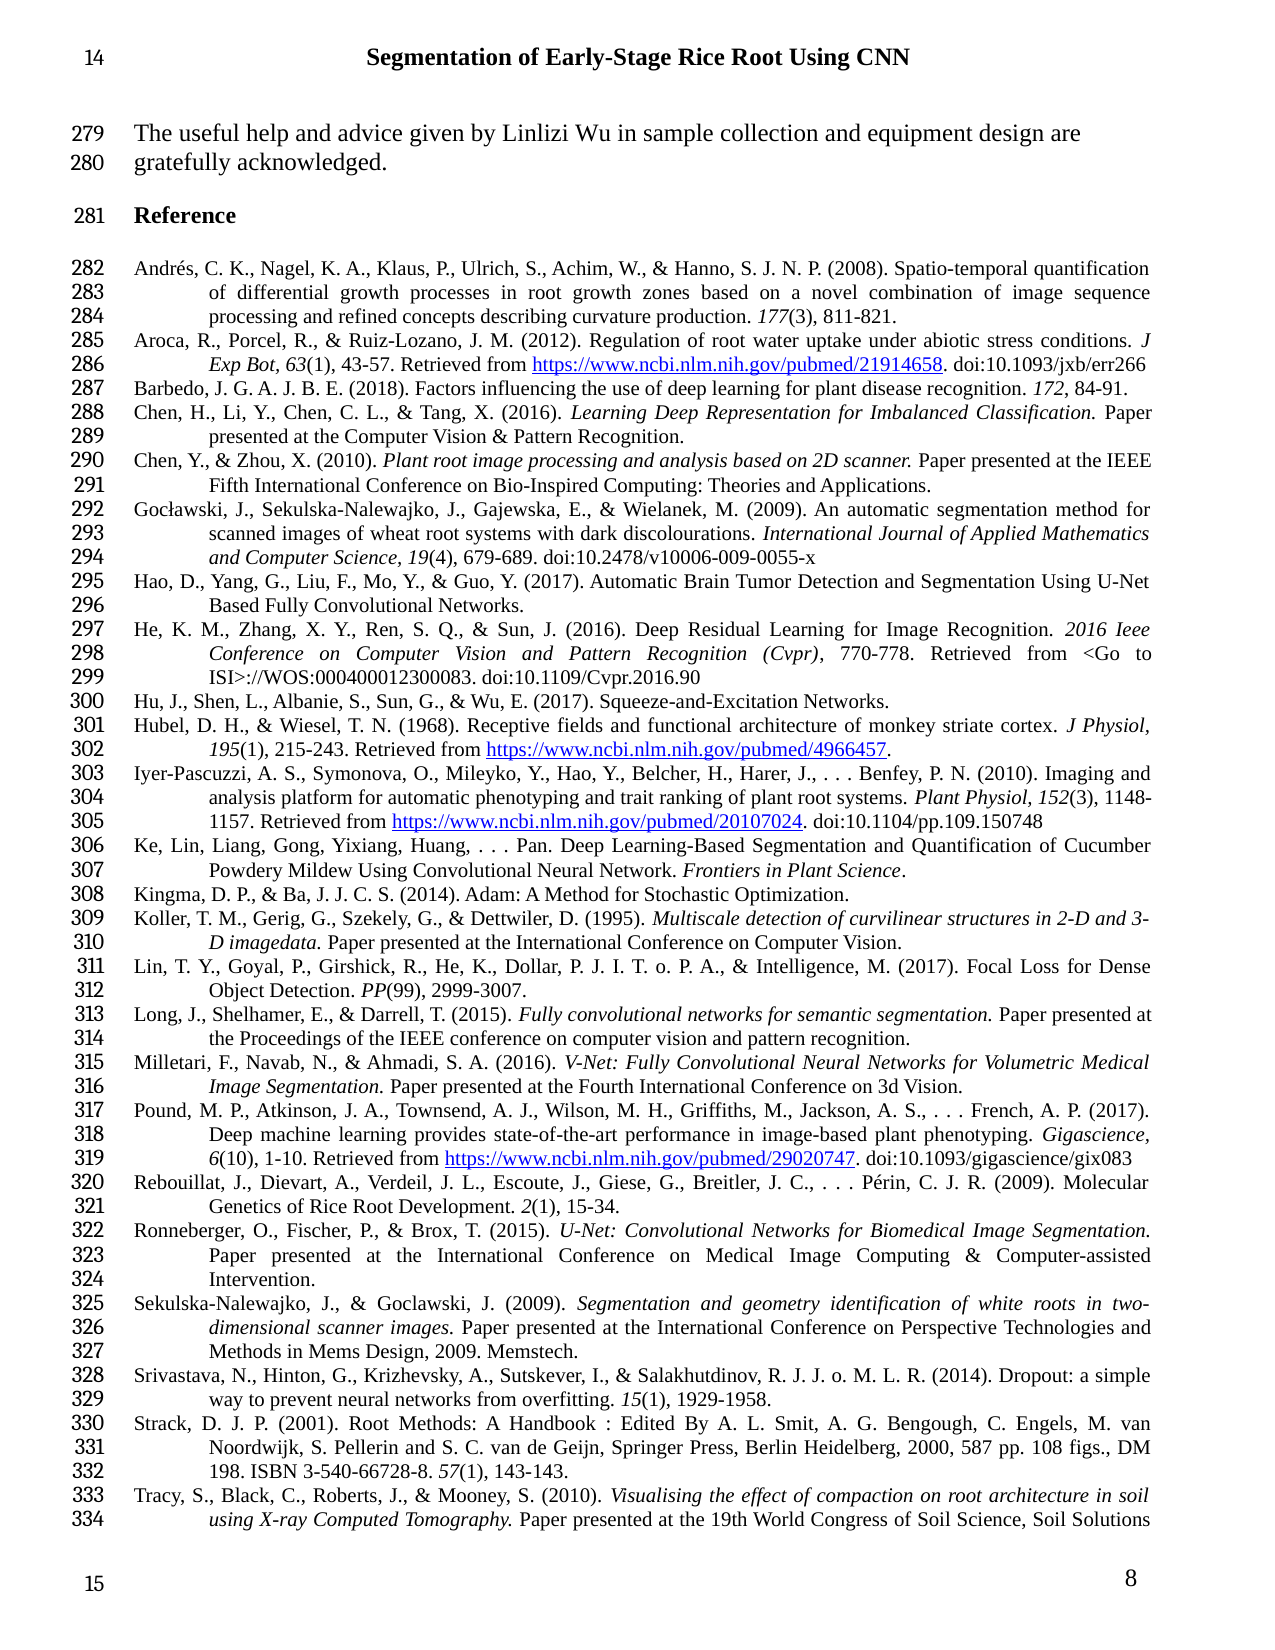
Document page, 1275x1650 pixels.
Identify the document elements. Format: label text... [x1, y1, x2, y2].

text Iyer-Pascuzzi, A. S., Symonova, O., Mileyko, Y., Hao, Y., Belcher, H., Harer, J., . . . Benfey, P. N. (2010). Imaging and analysis platform for automatic phenotyping and trait ranking of plant root systems. Plant Physiol, 152(3), 1148-1157. Retrieved from https://www.ncbi.nlm.nih.gov/pubmed/20107024. doi:10.1104/pp.109.150748 [133, 761, 1152, 833]
text He, K. M., Zhang, X. Y., Ren, S. Q., & Sun, J. (2016). Deep Residual Learning for Image Recognition. 2016 Ieee Conference on Computer Vision and Pattern Recognition (Cvpr), 770-778. Retrieved from <Go to ISI>://WOS:000400012300083. doi:10.1109/Cvpr.2016.90 [133, 617, 1152, 689]
text Ke, Lin, Liang, Gong, Yixiang, Huang, . . . Pan. Deep Learning-Based Segmentation and Quantification of Cucumber Powdery Mildew Using Convolutional Neural Network. Frontiers in Plant Science. [133, 833, 1152, 882]
text Lin, T. Y., Goyal, P., Girshick, R., He, K., Dollar, P. J. I. T. o. P. A., & Intelligence, M. (2017). Focal Loss for Dense Object Detection. PP(99), 2999-3007. [133, 954, 1152, 1002]
text Andrés, C. K., Nagel, K. A., Klaus, P., Ulrich, S., Achim, W., & Hanno, S. J. N. P. (2008). Spatio-temporal quantification of differential growth processes in root growth zones based on a novel combination of image sequence processing and refined concepts describing curvature production. 177(3), 811-821. [133, 254, 1152, 328]
text Hubel, D. H., & Wiesel, T. N. (1968). Receptive fields and functional architecture of monkey striate cortex. J Physiol, 195(1), 215-243. Retrieved from https://www.ncbi.nlm.nih.gov/pubmed/4966457. [133, 713, 1152, 761]
text Long, J., Shelhamer, E., & Darrell, T. (2015). Fully convolutional networks for semantic segmentation. Paper presented at the Proceedings of the IEEE conference on computer vision and pattern recognition. [133, 1002, 1152, 1050]
text Barbedo, J. G. A. J. B. E. (2018). Factors influencing the use of deep learning for plant disease recognition. 172, 84-91. [133, 376, 1152, 400]
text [133, 1483, 1152, 1531]
text Hao, D., Yang, G., Liu, F., Mo, Y., & Guo, Y. (2017). Automatic Brain Tumor Detection and Segmentation Using U-Net Based Fully Convolutional Networks. [133, 569, 1152, 617]
text Pound, M. P., Atkinson, J. A., Townsend, A. J., Wilson, M. H., Griffiths, M., Jackson, A. S., . . . French, A. P. (2017). Deep machine learning provides state-of-the-art performance in image-based plant phenotyping. Gigascience, 6(10), 1-10. Retrieved from https://www.ncbi.nlm.nih.gov/pubmed/29020747. doi:10.1093/gigascience/gix083 [133, 1098, 1152, 1170]
text Milletari, F., Navab, N., & Ahmadi, S. A. (2016). V-Net: Fully Convolutional Neural Networks for Volumetric Medical Image Segmentation. Paper presented at the Fourth International Conference on 3d Vision. [133, 1050, 1152, 1098]
text Hu, J., Shen, L., Albanie, S., Sun, G., & Wu, E. (2017). Squeeze-and-Excitation Networks. [133, 689, 1152, 713]
text Sekulska-Nalewajko, J., & Goclawski, J. (2009). Segmentation and geometry identification of white roots in two-dimensional scanner images. Paper presented at the International Conference on Perspective Technologies and Methods in Mems Design, 2009. Memstech. [133, 1291, 1152, 1363]
text Koller, T. M., Gerig, G., Szekely, G., & Dettwiler, D. (1995). Multiscale detection of curvilinear structures in 2-D and 3-D imagedata. Paper presented at the International Conference on Computer Vision. [133, 906, 1152, 954]
text The useful help and advice given by Linlizi Wu in sample collection and equipment design are gratefully acknowledged. [133, 118, 1152, 176]
text Rebouillat, J., Dievart, A., Verdeil, J. L., Escoute, J., Giese, G., Breitler, J. C., . . . Périn, C. J. R. (2009). Molecular Genetics of Rice Root Development. 2(1), 15-34. [133, 1170, 1152, 1218]
text Gocławski, J., Sekulska-Nalewajko, J., Gajewska, E., & Wielanek, M. (2009). An automatic segmentation method for scanned images of wheat root systems with dark discolourations. International Journal of Applied Mathematics and Computer Science, 19(4), 679-689. doi:10.2478/v10006-009-0055-x [133, 497, 1152, 569]
text Reference [133, 201, 1152, 229]
text Ronneberger, O., Fischer, P., & Brox, T. (2015). U-Net: Convolutional Networks for Biomedical Image Segmentation. Paper presented at the International Conference on Medical Image Computing & Computer-assisted Intervention. [133, 1218, 1152, 1291]
text Strack, D. J. P. (2001). Root Methods: A Handbook : Edited By A. L. Smit, A. G. Bengough, C. Engels, M. van Noordwijk, S. Pellerin and S. C. van de Geijn, Springer Press, Berlin Heidelberg, 2000, 587 pp. 108 figs., DM 198. ISBN 3-540-66728-8. 57(1), 143-143. [133, 1411, 1152, 1483]
text Chen, Y., & Zhou, X. (2010). Plant root image processing and analysis based on 2D scanner. Paper presented at the IEEE Fifth International Conference on Bio-Inspired Computing: Theories and Applications. [133, 448, 1152, 497]
text Chen, H., Li, Y., Chen, C. L., & Tang, X. (2016). Learning Deep Representation for Imbalanced Classification. Paper presented at the Computer Vision & Pattern Recognition. [133, 400, 1152, 448]
text Srivastava, N., Hinton, G., Krizhevsky, A., Sutskever, I., & Salakhutdinov, R. J. J. o. M. L. R. (2014). Dropout: a simple way to prevent neural networks from overfitting. 15(1), 1929-1958. [133, 1363, 1152, 1411]
text Kingma, D. P., & Ba, J. J. C. S. (2014). Adam: A Method for Stochastic Optimization. [133, 882, 1152, 906]
text Aroca, R., Porcel, R., & Ruiz-Lozano, J. M. (2012). Regulation of root water uptake under abiotic stress conditions. J Exp Bot, 63(1), 43-57. Retrieved from https://www.ncbi.nlm.nih.gov/pubmed/21914658. doi:10.1093/jxb/err266 [133, 328, 1152, 376]
